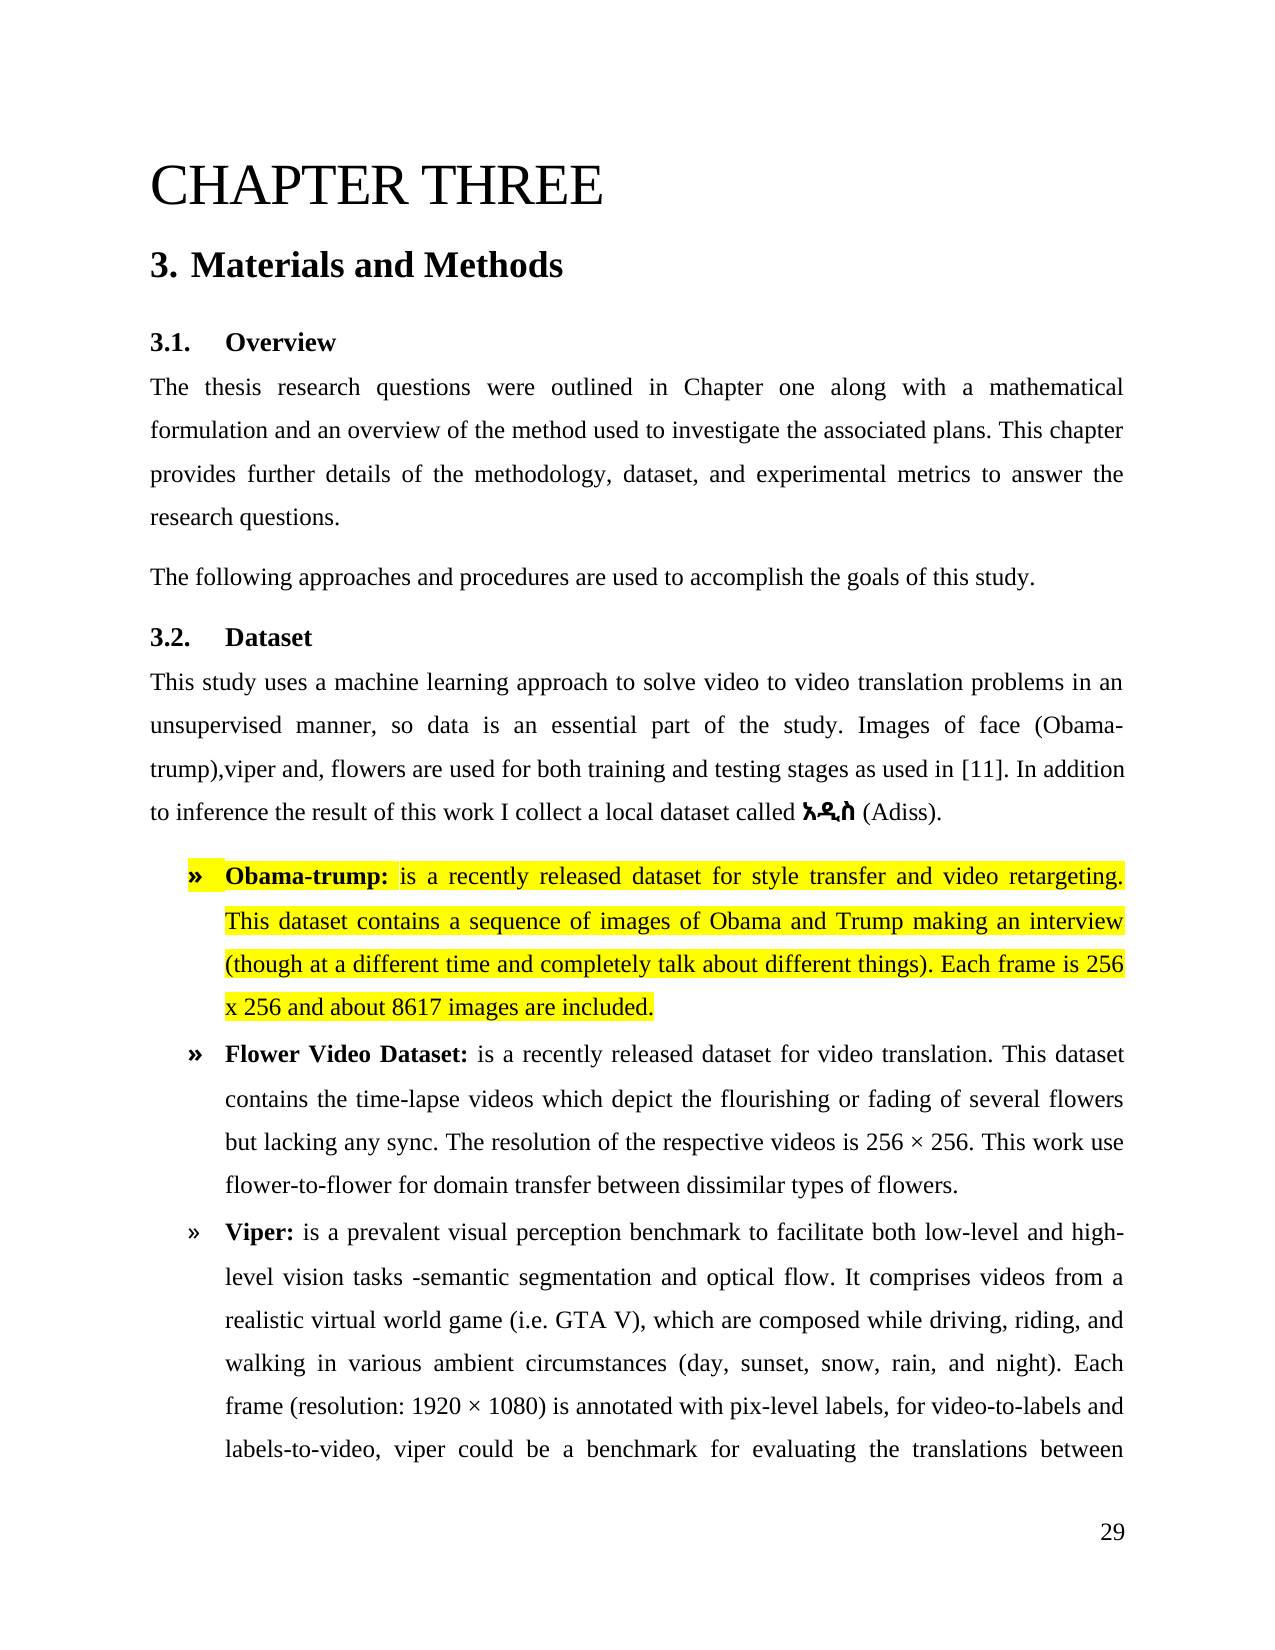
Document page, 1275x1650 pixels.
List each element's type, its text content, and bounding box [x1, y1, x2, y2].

text The thesis research questions were outlined in Chapter one along with a mathematical formulation and an overview of the method used to investigate the associated plans. This chapter provides further details of the methodology, dataset, and experimental metrics to answer the research questions. [150, 372, 1125, 531]
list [187, 1213, 1125, 1463]
text This study uses a machine learning approach to solve video to video translation problems in an unsupervised manner, so data is an essential part of the study. Images of face (Obama-trump),viper and, flowers are used for both training and testing stages as used in [11]. In addition to inference the result of this work I collect a local dataset called አዲስ (Adiss). [150, 667, 1125, 826]
list Obama-trump: is a recently released dataset for style transfer and video retargeting. This dataset contains a sequence of images of Obama and Trump making an interview (though at a different time and completely talk about different things). Each frame is 256 x 256 and about 8617 images are included. [187, 857, 1125, 1021]
subtitle Dataset [150, 621, 1125, 652]
subtitle Overview [150, 326, 1125, 357]
list Flower Video Dataset: is a recently released dataset for video translation. This dataset contains the time-lapse videos which depict the flourishing or fading of several flowers but lacking any sync. The resolution of the respective videos is 256 × 256. This work use flower-to-flower for domain transfer between dissimilar types of flowers. [187, 1035, 1125, 1199]
subtitle Materials and Methods [150, 242, 1125, 285]
text The following approaches and procedures are used to accomplish the goals of this study. [150, 562, 1125, 590]
title CHAPTER THREE [150, 150, 1125, 217]
